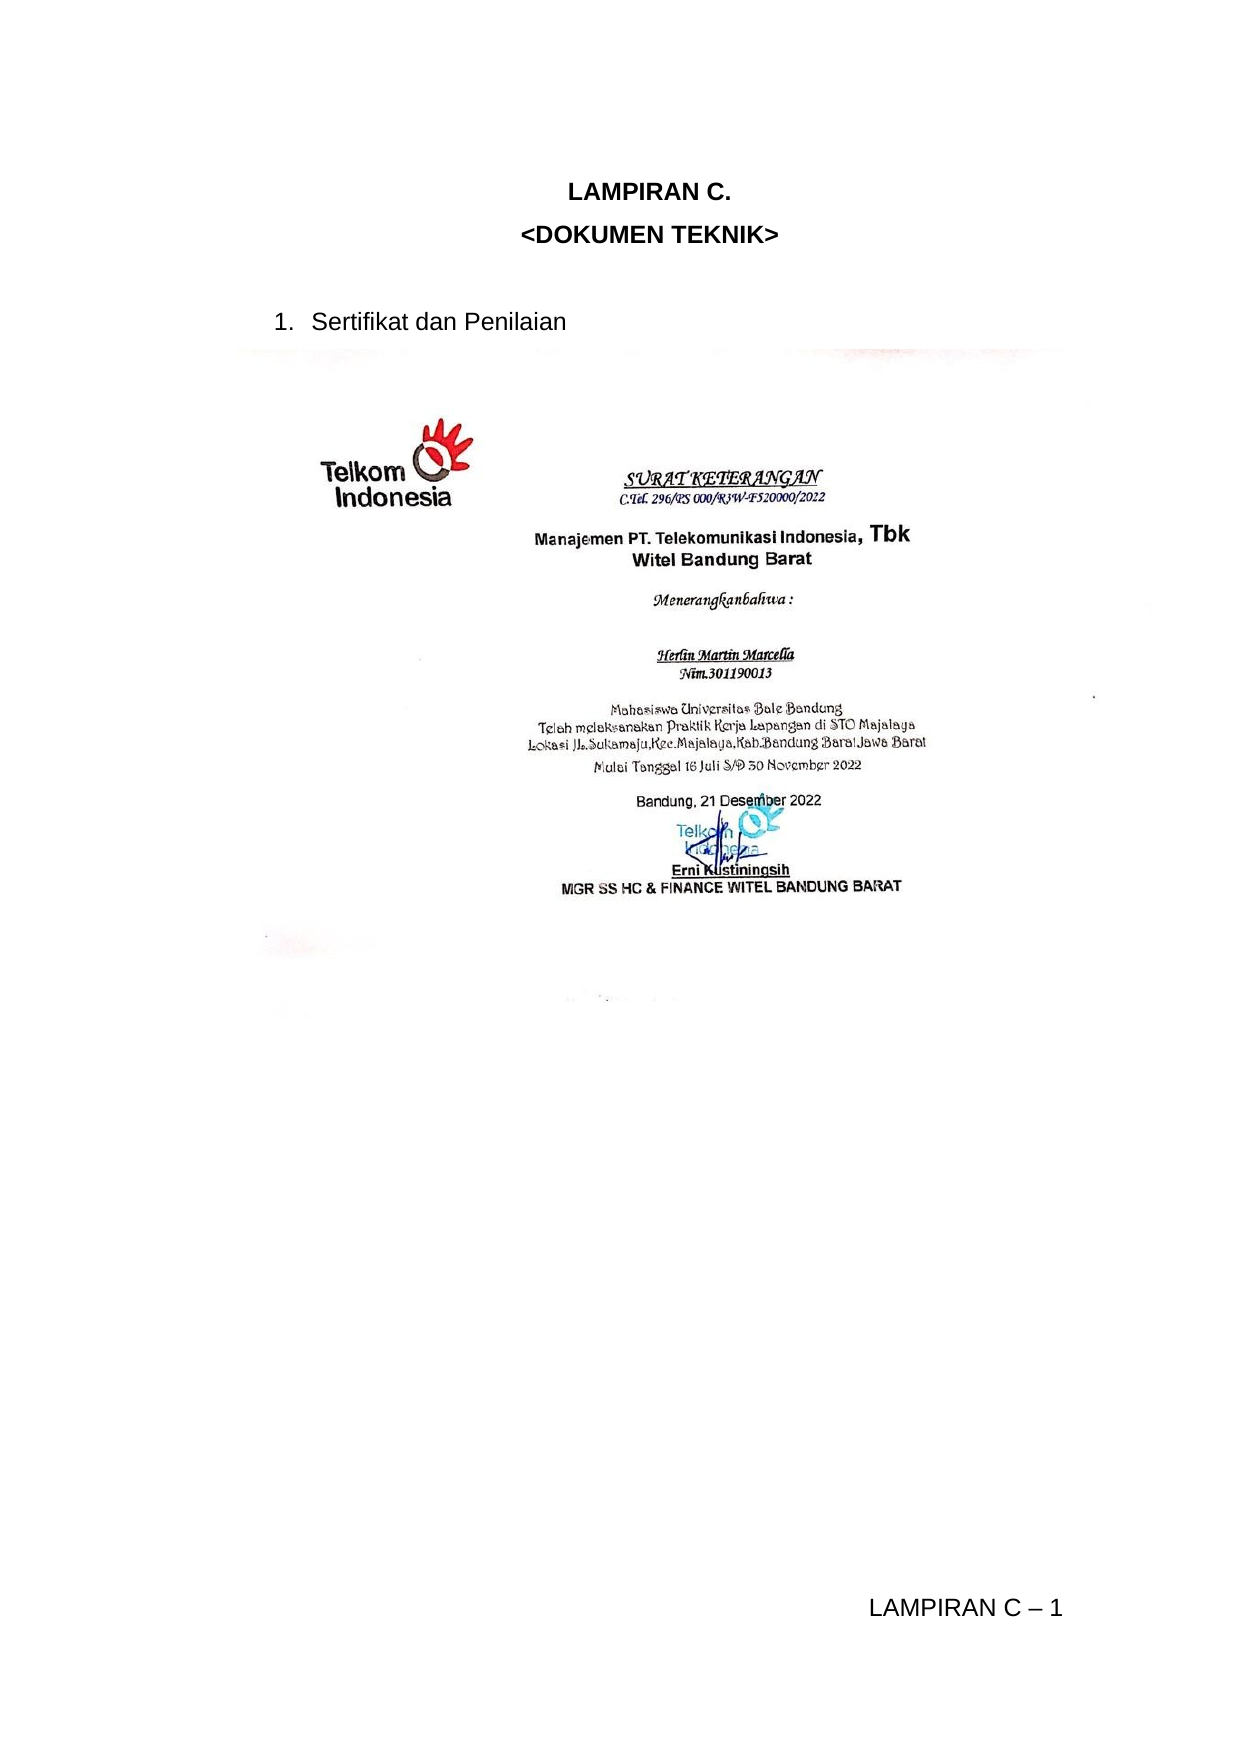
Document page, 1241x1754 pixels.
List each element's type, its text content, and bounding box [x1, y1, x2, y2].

subtitle <DOKUMEN TEKNIK> [236, 220, 1063, 249]
subtitle LAMPIRAN C. [236, 177, 1063, 206]
list Sertifikat dan Penilaian [274, 307, 1063, 335]
picture [236, 349, 1152, 1020]
